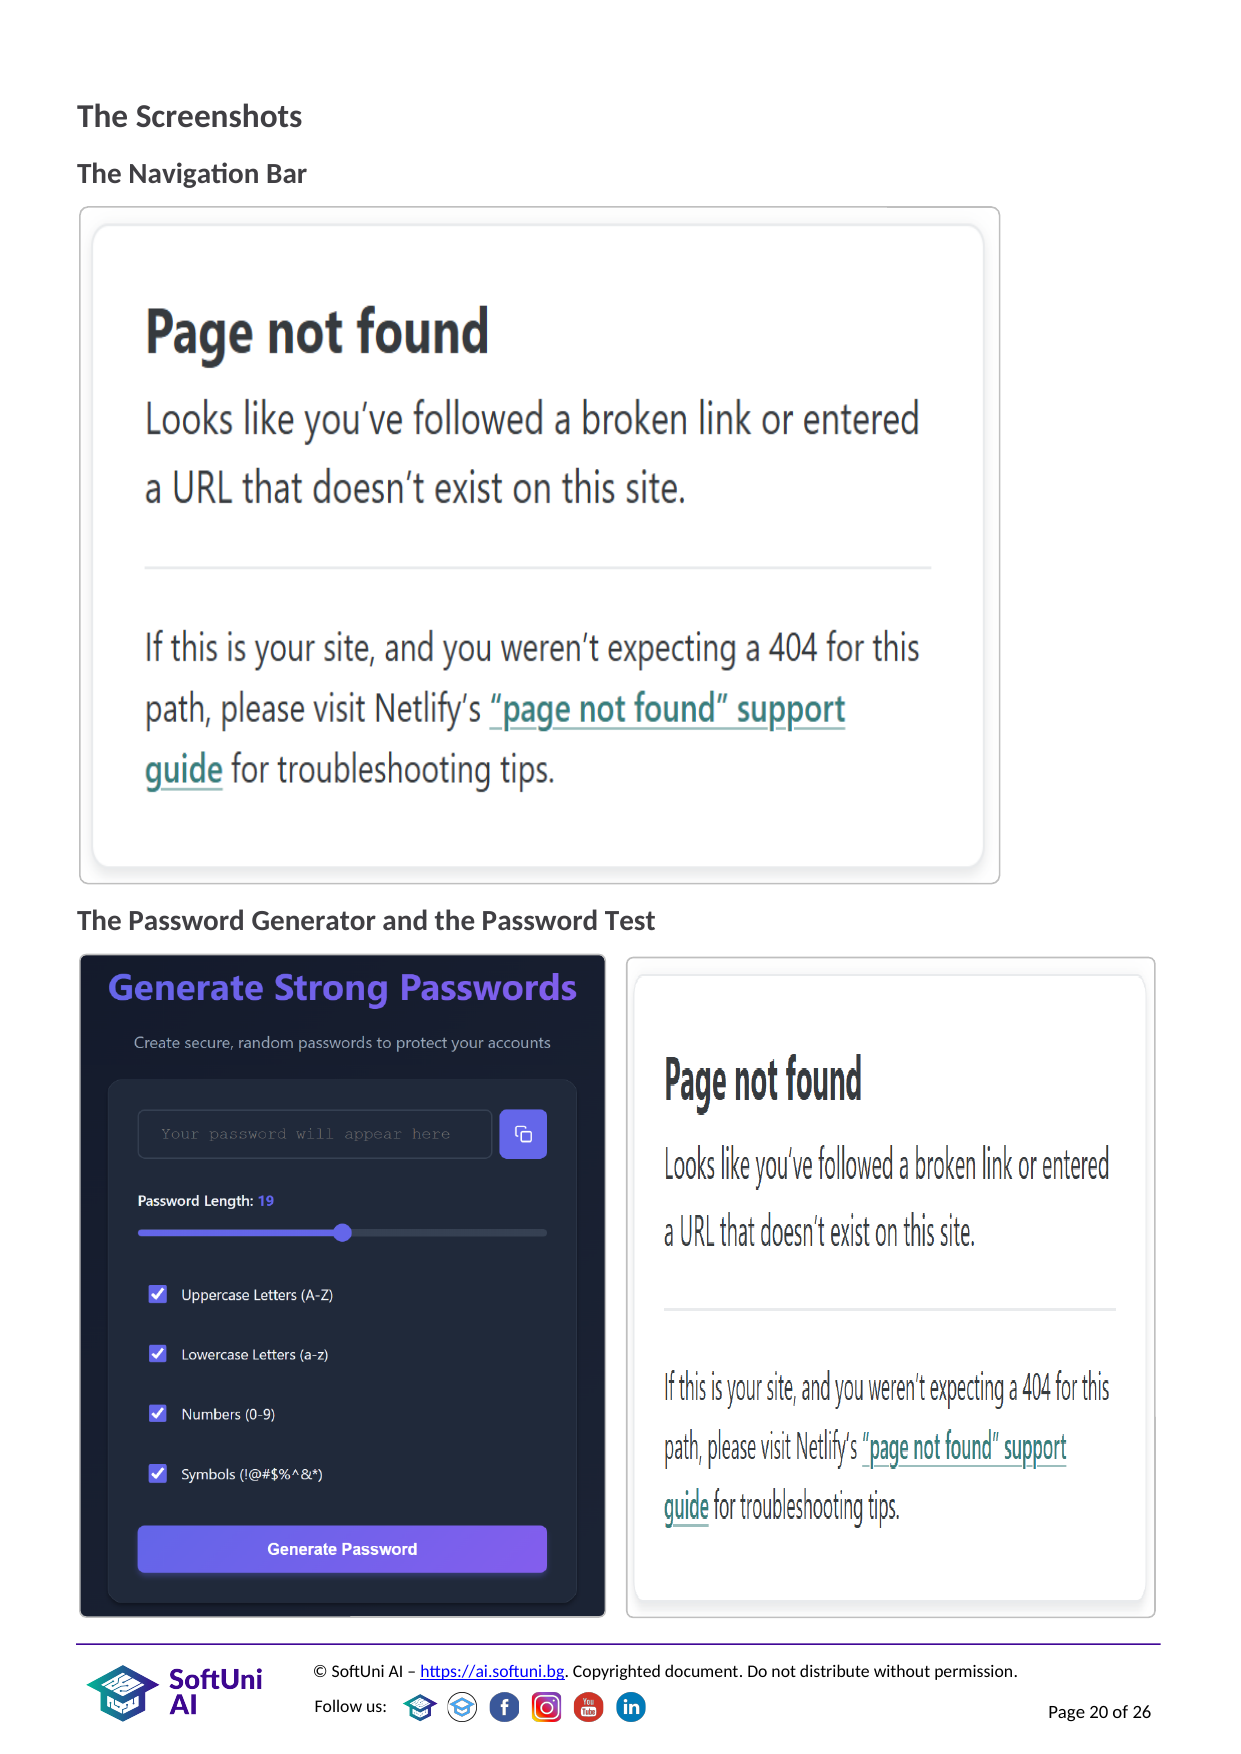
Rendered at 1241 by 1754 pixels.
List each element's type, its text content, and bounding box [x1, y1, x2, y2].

picture [531, 1692, 562, 1722]
picture [637, 1692, 646, 1701]
picture [616, 1713, 625, 1722]
picture [489, 1692, 519, 1722]
subtitle The Screenshots [77, 95, 1163, 136]
picture [628, 959, 1154, 1616]
subtitle The Password Generator and the Password Test [77, 902, 1163, 938]
picture [447, 1692, 477, 1722]
picture [573, 1692, 604, 1722]
picture [401, 1693, 439, 1722]
picture [81, 956, 604, 1616]
picture [81, 208, 998, 882]
picture [83, 1663, 265, 1723]
picture [637, 1713, 646, 1722]
picture [616, 1692, 625, 1701]
subtitle The Navigation Bar [77, 155, 1163, 190]
picture [630, 1704, 639, 1714]
